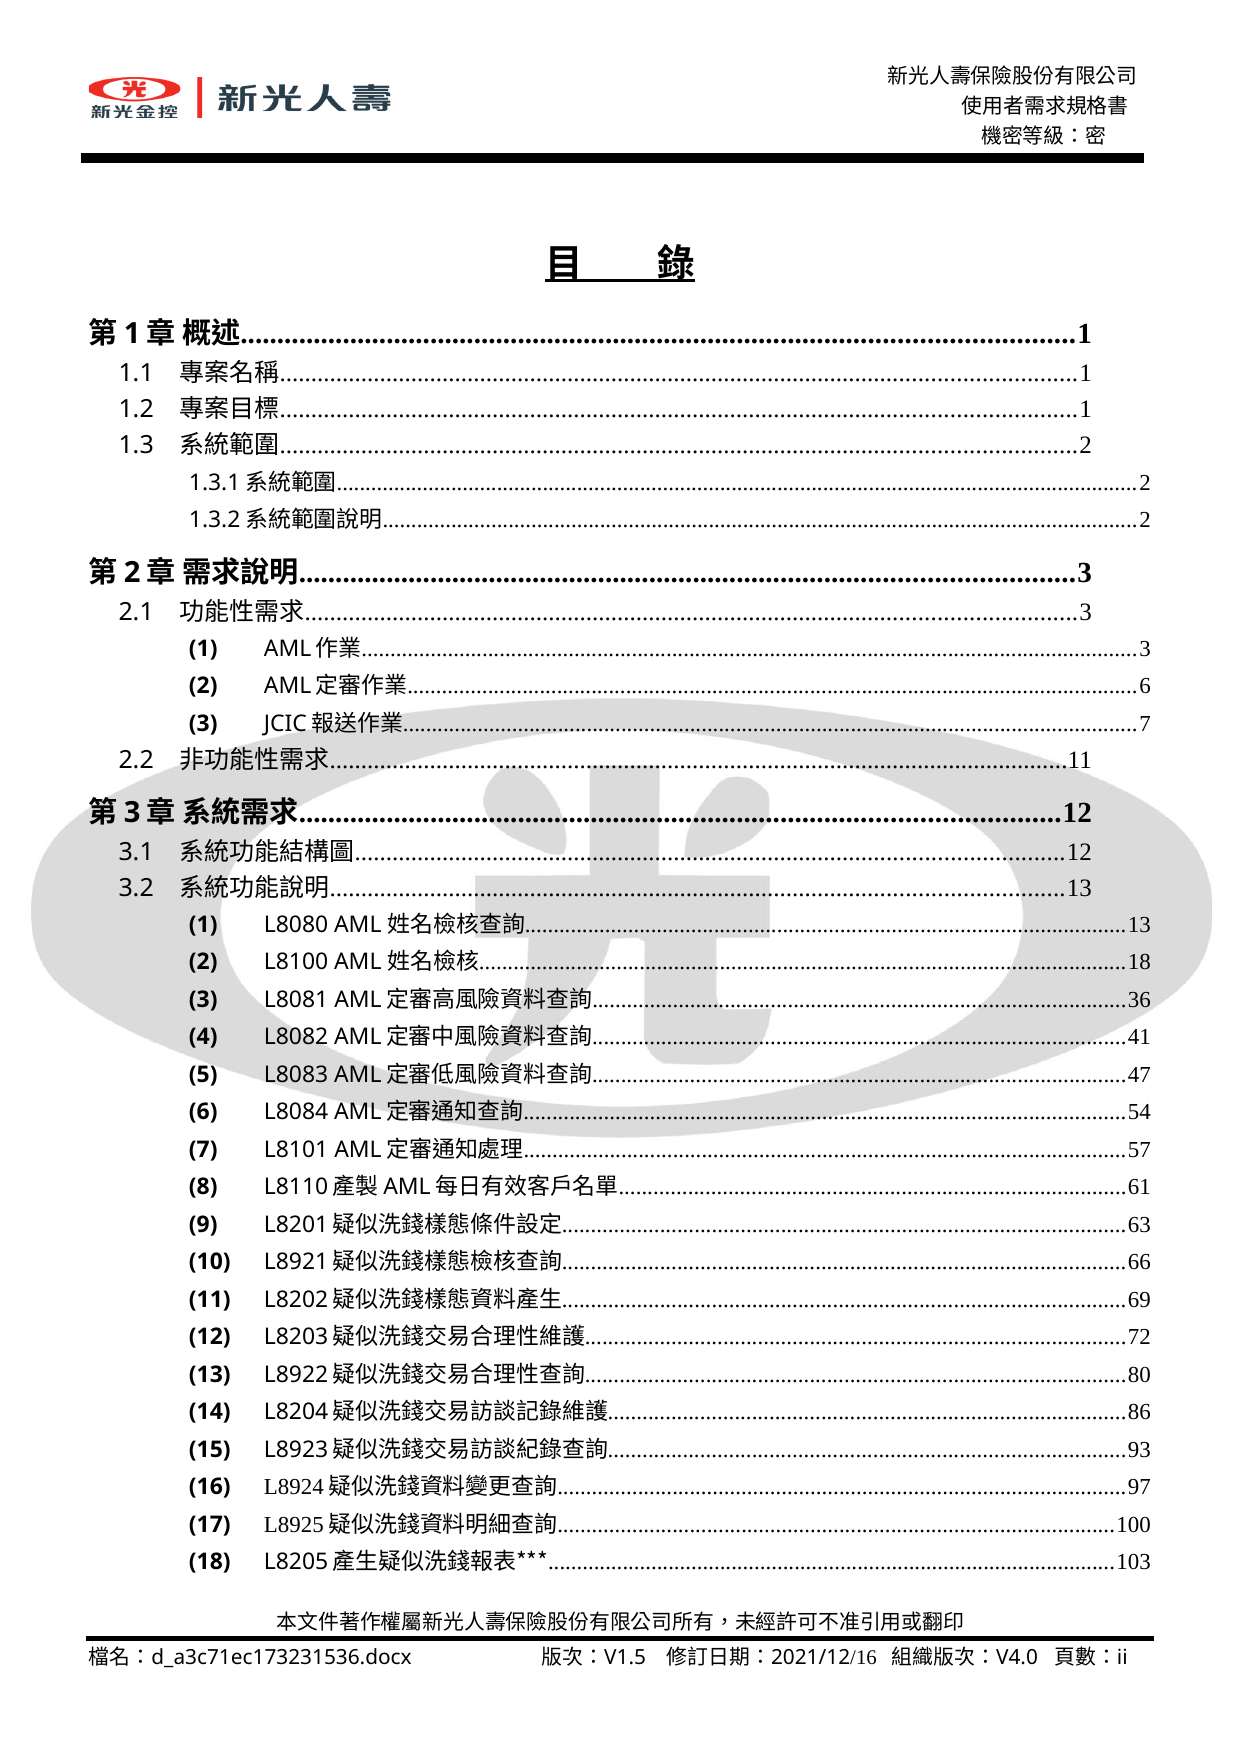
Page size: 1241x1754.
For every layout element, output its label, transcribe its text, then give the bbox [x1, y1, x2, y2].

text 2.2 非功能性需求 11 [118, 740, 1152, 776]
text (10) L8921疑似洗錢樣態檢核查詢 66 [189, 1241, 1152, 1278]
text (18) L8205產生疑似洗錢報表*** 103 [189, 1541, 1152, 1578]
text 3.1 系統功能結構圖 12 [118, 831, 1152, 867]
text (8) L8110產製AML每日有效客戶名單 61 [189, 1166, 1152, 1203]
text (14) L8204疑似洗錢交易訪談記錄維護 86 [189, 1391, 1152, 1428]
text (12) L8203疑似洗錢交易合理性維護 72 [189, 1316, 1152, 1353]
text 第2章 需求說明 3 [89, 549, 1152, 591]
text 1.3.2系統範圍說明 2 [189, 499, 1152, 536]
picture [88, 61, 414, 118]
text (4) L8082 AML定審中風險資料查詢 41 [189, 1016, 1152, 1053]
text (3) L8081 AML定審高風險資料查詢 36 [189, 978, 1152, 1016]
text (11) L8202疑似洗錢樣態資料產生 69 [189, 1278, 1152, 1316]
text 2.1 功能性需求 3 [118, 591, 1152, 627]
text (2) AML定審作業 6 [189, 665, 1152, 702]
text (1) L8080 AML 姓名檢核查詢 13 [189, 903, 1152, 941]
text (3) JCIC報送作業 7 [189, 702, 1152, 740]
text (2) L8100 AML 姓名檢核 18 [189, 941, 1152, 978]
text 1.3.1系統範圍 2 [189, 461, 1152, 499]
text 目 錄 [89, 223, 1152, 298]
text (5) L8083 AML定審低風險資料查詢 47 [189, 1053, 1152, 1091]
text (13) L8922疑似洗錢交易合理性查詢 80 [189, 1353, 1152, 1391]
text 1.2 專案目標 1 [118, 389, 1152, 425]
text (7) L8101 AML定審通知處理 57 [189, 1128, 1152, 1166]
text 1.1 專案名稱 1 [118, 352, 1152, 389]
text 1.3 系統範圍 2 [118, 425, 1152, 461]
picture [25, 690, 1215, 1144]
text (17) L8925疑似洗錢資料明細查詢 100 [189, 1503, 1152, 1541]
text (15) L8923疑似洗錢交易訪談紀錄查詢 93 [189, 1428, 1152, 1466]
text 3.2 系統功能說明 13 [118, 867, 1152, 903]
text 第1章 概述 1 [89, 310, 1152, 352]
text (6) L8084 AML定審通知查詢 54 [189, 1091, 1152, 1128]
text 第3章 系統需求 12 [89, 789, 1152, 831]
text (9) L8201疑似洗錢樣態條件設定 63 [189, 1203, 1152, 1241]
text (1) AML作業 3 [189, 627, 1152, 665]
text (16) L8924疑似洗錢資料變更查詢 97 [189, 1466, 1152, 1503]
